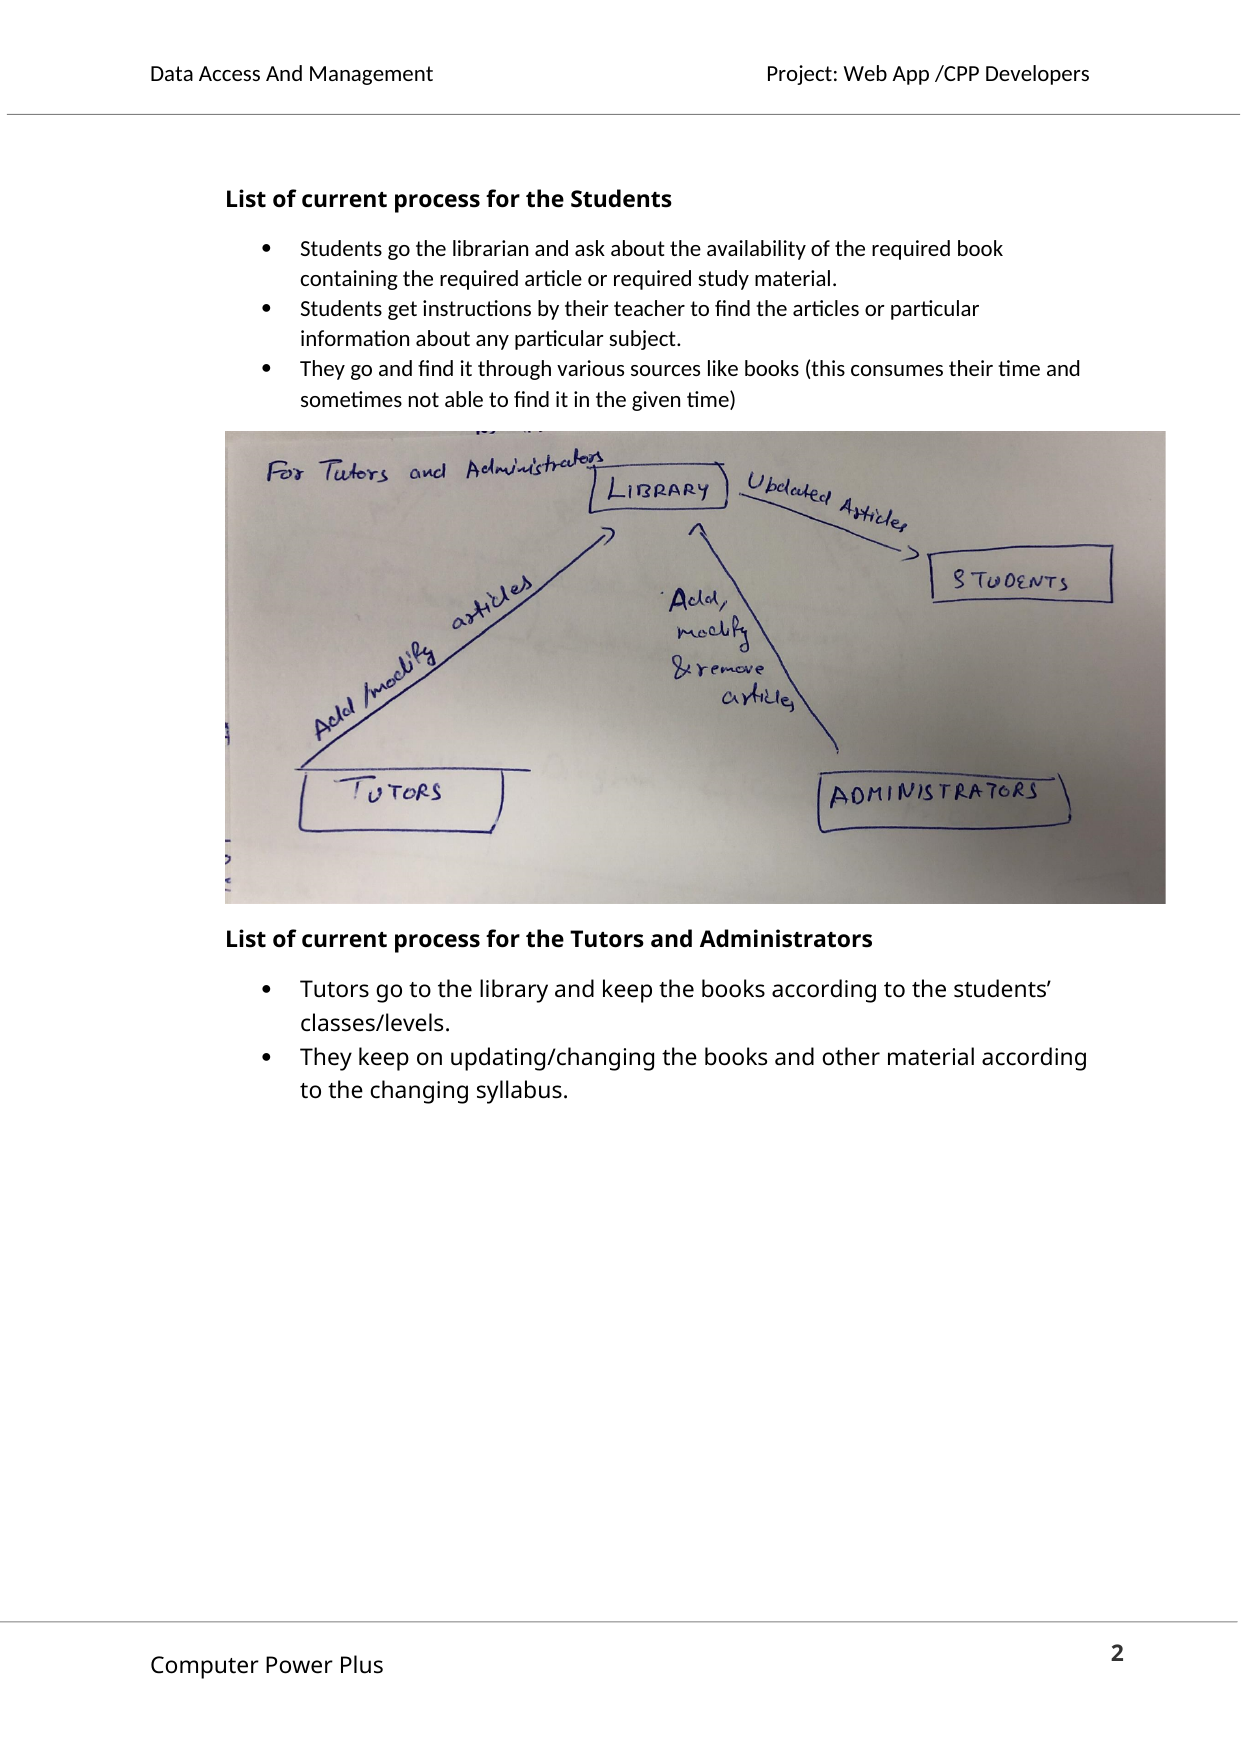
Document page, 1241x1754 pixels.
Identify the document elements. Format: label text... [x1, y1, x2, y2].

list They go and find it through various sources like books (this consumes their time and sometimes not able to find it in the given time) [262, 354, 1090, 413]
text List of current process for the Tutors and Administrators [150, 923, 1090, 954]
list Tutors go to the library and keep the books according to the students’ classes/levels. [262, 973, 1090, 1038]
list They keep on updating/changing the books and other material according to the changing syllabus. [262, 1041, 1090, 1106]
list Students go the librarian and ask about the availability of the required book containing the required article or required study material. [262, 234, 1090, 292]
text List of current process for the Students [150, 183, 1090, 214]
list Students get instructions by their teacher to find the articles or particular information about any particular subject. [262, 294, 1090, 352]
picture [225, 431, 1166, 904]
